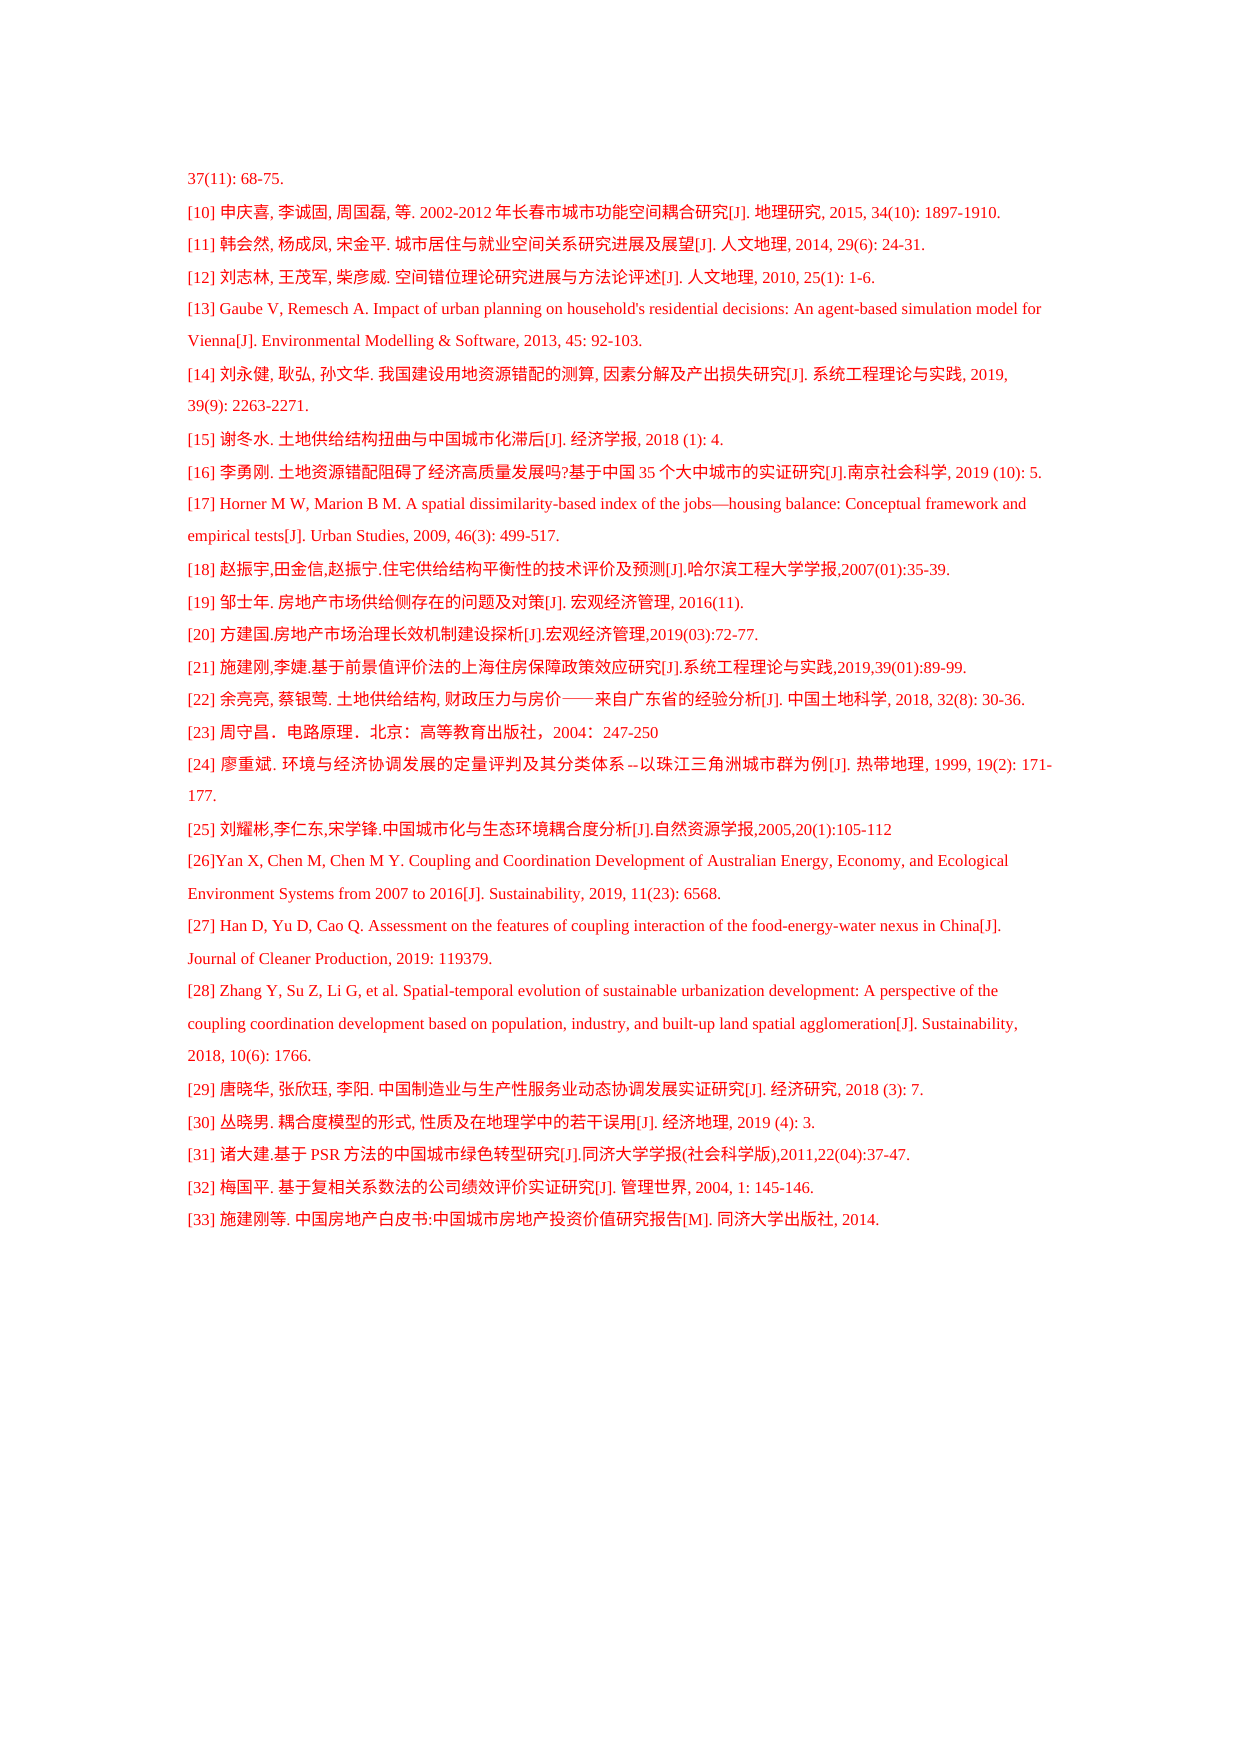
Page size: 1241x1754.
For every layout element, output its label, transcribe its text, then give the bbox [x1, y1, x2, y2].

text [32] 梅国平. 基于复相关系数法的公司绩效评价实证研究[J]. 管理世界, 2004, 1: 145-146. [187, 1169, 1053, 1202]
text [17] Horner M W, Marion B M. A spatial dissimilarity-based index of the jobs—housing balance: Conceptual framework and empirical tests[J]. Urban Studies, 2009, 46(3): 499-517. [187, 487, 1053, 552]
text [21] 施建刚,李婕.基于前景值评价法的上海住房保障政策效应研究[J].系统工程理论与实践,2019,39(01):89-99. [187, 649, 1053, 682]
text [15] 谢冬水. 土地供给结构扭曲与中国城市化滞后[J]. 经济学报, 2018 (1): 4. [187, 422, 1053, 454]
text [29] 唐晓华, 张欣珏, 李阳. 中国制造业与生产性服务业动态协调发展实证研究[J]. 经济研究, 2018 (3): 7. [187, 1072, 1053, 1104]
text [28] Zhang Y, Su Z, Li G, et al. Spatial-temporal evolution of sustainable urbanization development: A perspective of the coupling coordination development based on population, industry, and built-up land spatial agglomeration[J]. Sustainability, 2018, 10(6): 1766. [187, 974, 1053, 1072]
text [13] Gaube V, Remesch A. Impact of urban planning on household's residential decisions: An agent-based simulation model for Vienna[J]. Environmental Modelling & Software, 2013, 45: 92-103. [187, 292, 1053, 357]
text [19] 邹士年. 房地产市场供给侧存在的问题及对策[J]. 宏观经济管理, 2016(11). [187, 584, 1053, 617]
text [26]Yan X, Chen M, Chen M Y. Coupling and Coordination Development of Australian Energy, Economy, and Ecological Environment Systems from 2007 to 2016[J]. Sustainability, 2019, 11(23): 6568. [187, 844, 1053, 909]
text [23] 周守昌．电路原理．北京：高等教育出版社，2004：247-250 [187, 714, 1053, 747]
text [11] 韩会然, 杨成凤, 宋金平. 城市居住与就业空间关系研究进展及展望[J]. 人文地理, 2014, 29(6): 24-31. [187, 227, 1053, 259]
text [18] 赵振宇,田金信,赵振宁.住宅供给结构平衡性的技术评价及预测[J].哈尔滨工程大学学报,2007(01):35-39. [187, 552, 1053, 584]
text [12] 刘志林, 王茂军, 柴彦威. 空间错位理论研究进展与方法论评述[J]. 人文地理, 2010, 25(1): 1-6. [187, 259, 1053, 292]
text [10] 申庆喜, 李诚固, 周国磊, 等. 2002-2012年长春市城市功能空间耦合研究[J]. 地理研究, 2015, 34(10): 1897-1910. [187, 194, 1053, 227]
text [27] Han D, Yu D, Cao Q. Assessment on the features of coupling interaction of the food-energy-water nexus in China[J]. Journal of Cleaner Production, 2019: 119379. [187, 909, 1053, 974]
text [30] 丛晓男. 耦合度模型的形式, 性质及在地理学中的若干误用[J]. 经济地理, 2019 (4): 3. [187, 1104, 1053, 1137]
text [25] 刘耀彬,李仁东,宋学锋.中国城市化与生态环境耦合度分析[J].自然资源学报,2005,20(1):105-112 [187, 812, 1053, 844]
text [22] 余亮亮, 蔡银莺. 土地供给结构, 财政压力与房价——来自广东省的经验分析[J]. 中国土地科学, 2018, 32(8): 30-36. [187, 682, 1053, 714]
text [24] 廖重斌. 环境与经济协调发展的定量评判及其分类体系--以珠江三角洲城市群为例[J]. 热带地理, 1999, 19(2): 171-177. [187, 747, 1053, 812]
text [20] 方建国.房地产市场治理长效机制建设探析[J].宏观经济管理,2019(03):72-77. [187, 617, 1053, 649]
text [14] 刘永健, 耿弘, 孙文华. 我国建设用地资源错配的测算, 因素分解及产出损失研究[J]. 系统工程理论与实践, 2019, 39(9): 2263-2271. [187, 357, 1053, 422]
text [187, 162, 1053, 194]
text [16] 李勇刚. 土地资源错配阻碍了经济高质量发展吗?基于中国35个大中城市的实证研究[J].南京社会科学, 2019 (10): 5. [187, 454, 1053, 487]
text [31] 诸大建.基于PSR方法的中国城市绿色转型研究[J].同济大学学报(社会科学版),2011,22(04):37-47. [187, 1137, 1053, 1169]
text [33] 施建刚等. 中国房地产白皮书:中国城市房地产投资价值研究报告[M]. 同济大学出版社, 2014. [187, 1202, 1053, 1234]
